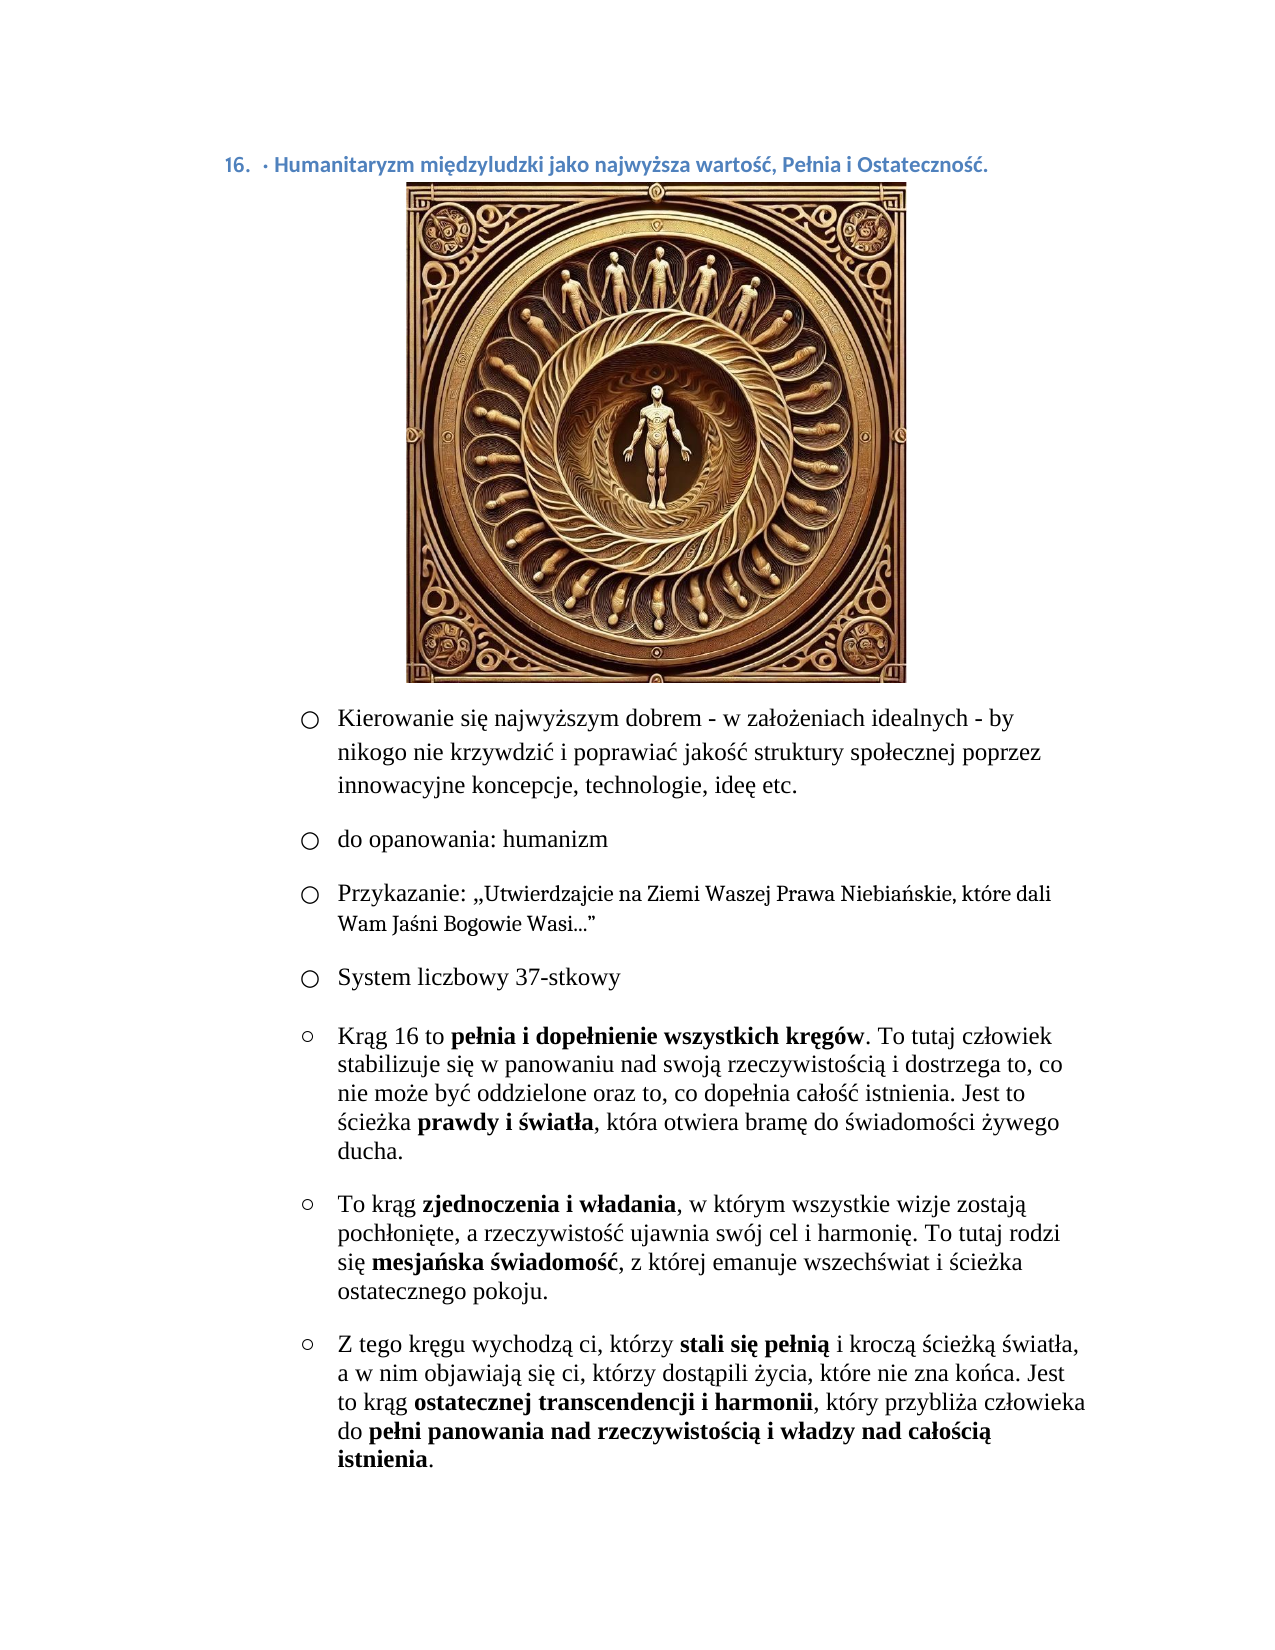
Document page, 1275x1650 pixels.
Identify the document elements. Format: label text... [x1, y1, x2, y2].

list Przykazanie: „Utwierdzajcie na Ziemi Waszej Prawa Niebiańskie, które dali Wam Jaśni Bogowie Wasi...” [300, 878, 1087, 937]
list do opanowania: humanizm [300, 824, 1087, 853]
list Z tego kręgu wychodzą ci, którzy stali się pełnią i kroczą ścieżką światła, a w nim objawiają się ci, którzy dostąpili życia, które nie zna końca. Jest to krąg ostatecznej transcendencji i harmonii, który przybliża człowieka do pełni panowania nad rzeczywistością i władzy nad całością istnienia. [300, 1329, 1087, 1473]
list Krąg 16 to pełnia i dopełnienie wszystkich kręgów. To tutaj człowiek stabilizuje się w panowaniu nad swoją rzeczywistością i dostrzega to, co nie może być oddzielone oraz to, co dopełnia całość istnienia. Jest to ścieżka prawdy i światła, która otwiera bramę do świadomości żywego ducha. [300, 1021, 1087, 1164]
list Kierowanie się najwyższym dobrem - w założeniach idealnych - by nikogo nie krzywdzić i poprawiać jakość struktury społecznej poprzez innowacyjne koncepcje, technologie, ideę etc. [300, 703, 1087, 798]
list System liczbowy 37-stkowy [300, 962, 1087, 991]
list To krąg zjednoczenia i władania, w którym wszystkie wizje zostają pochłonięte, a rzeczywistość ujawnia swój cel i harmonię. To tutaj rodzi się mesjańska świadomość, z której emanuje wszechświat i ścieżka ostatecznego pokoju. [300, 1189, 1087, 1304]
subtitle 🌈 Humanitaryzm międzyludzki jako najwyższa wartość, Pełnia i Ostateczność. [225, 150, 1087, 178]
picture [406, 182, 907, 683]
